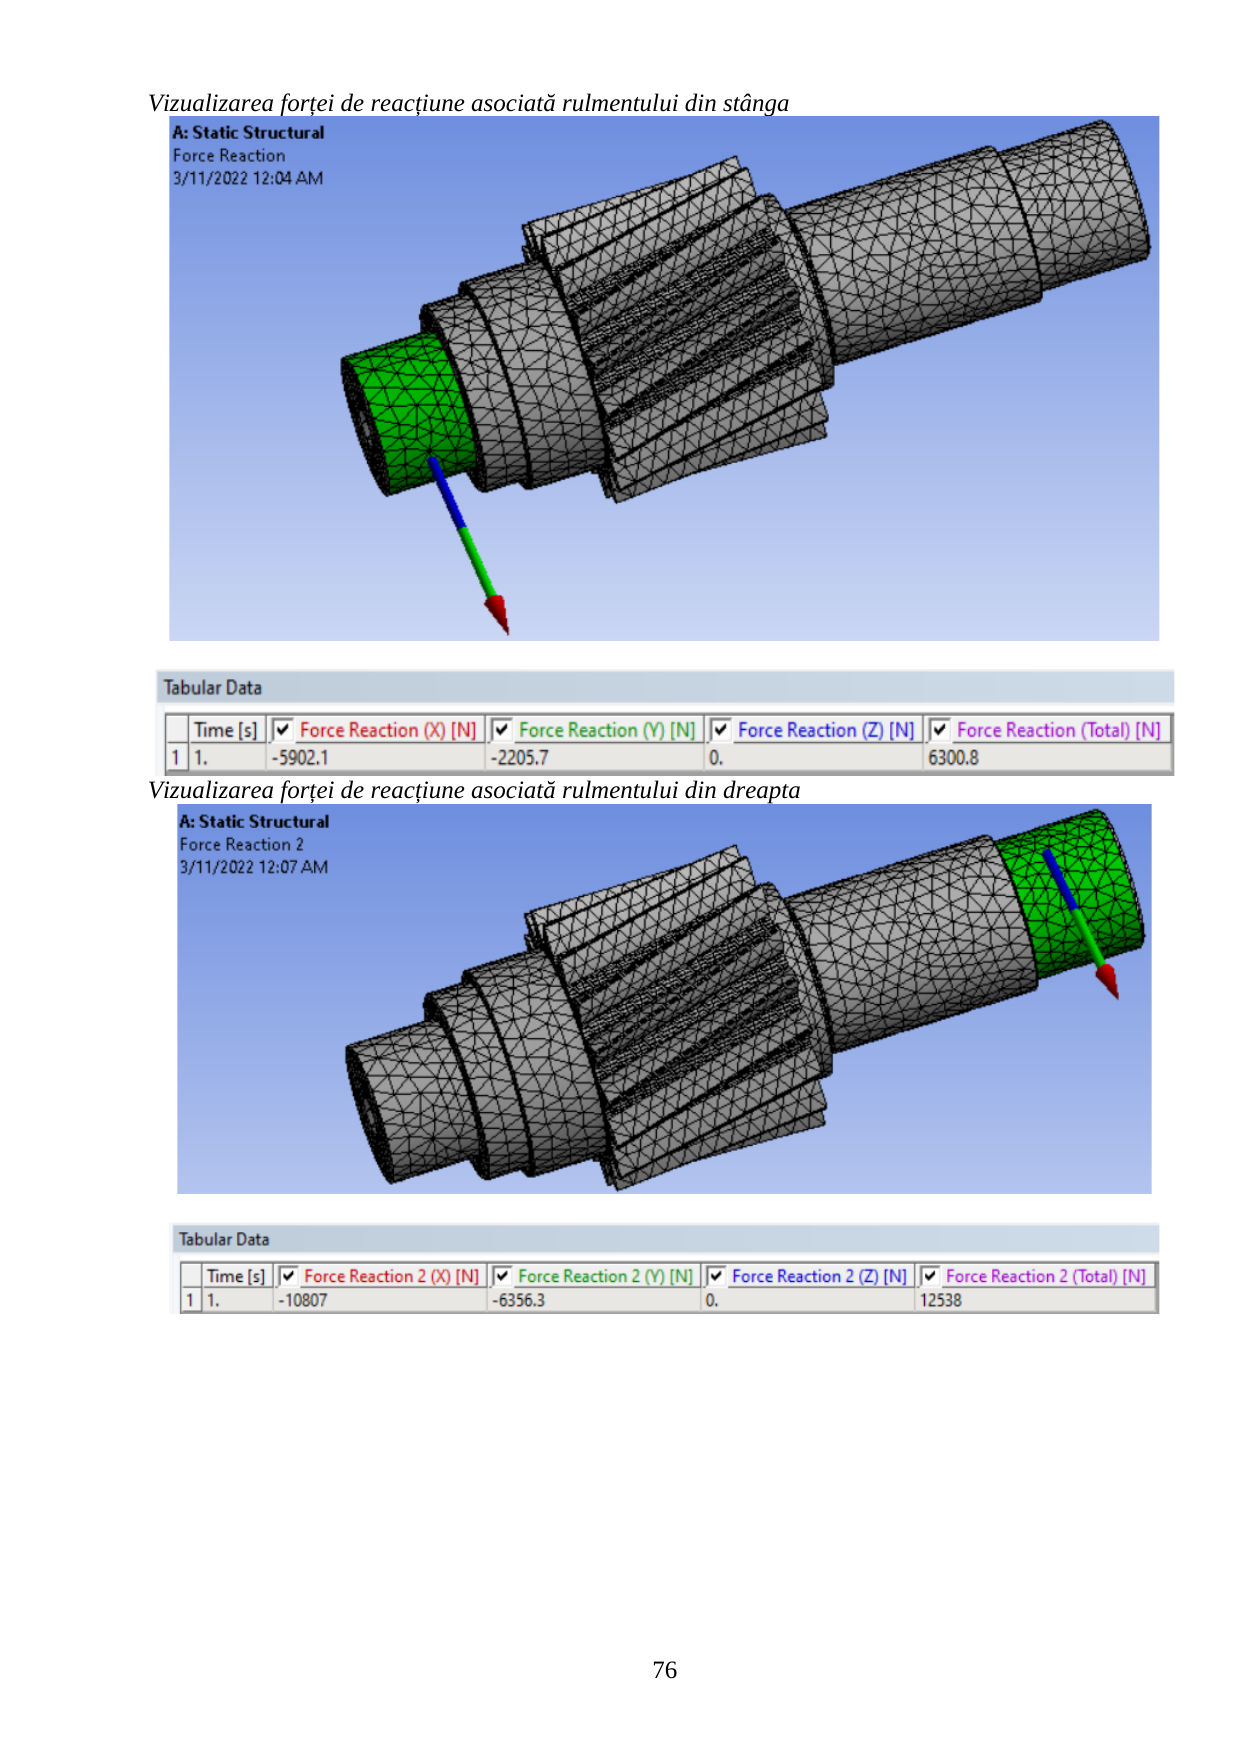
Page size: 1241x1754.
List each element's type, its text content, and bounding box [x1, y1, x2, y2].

text Vizualizarea forței de reacțiune asociată rulmentului din stânga [148, 59, 1181, 117]
picture [177, 804, 1152, 1194]
picture [169, 116, 1160, 641]
picture [169, 1222, 1160, 1314]
picture [154, 669, 1175, 776]
text Vizualizarea forței de reacțiune asociată rulmentului din dreapta [148, 775, 1181, 804]
